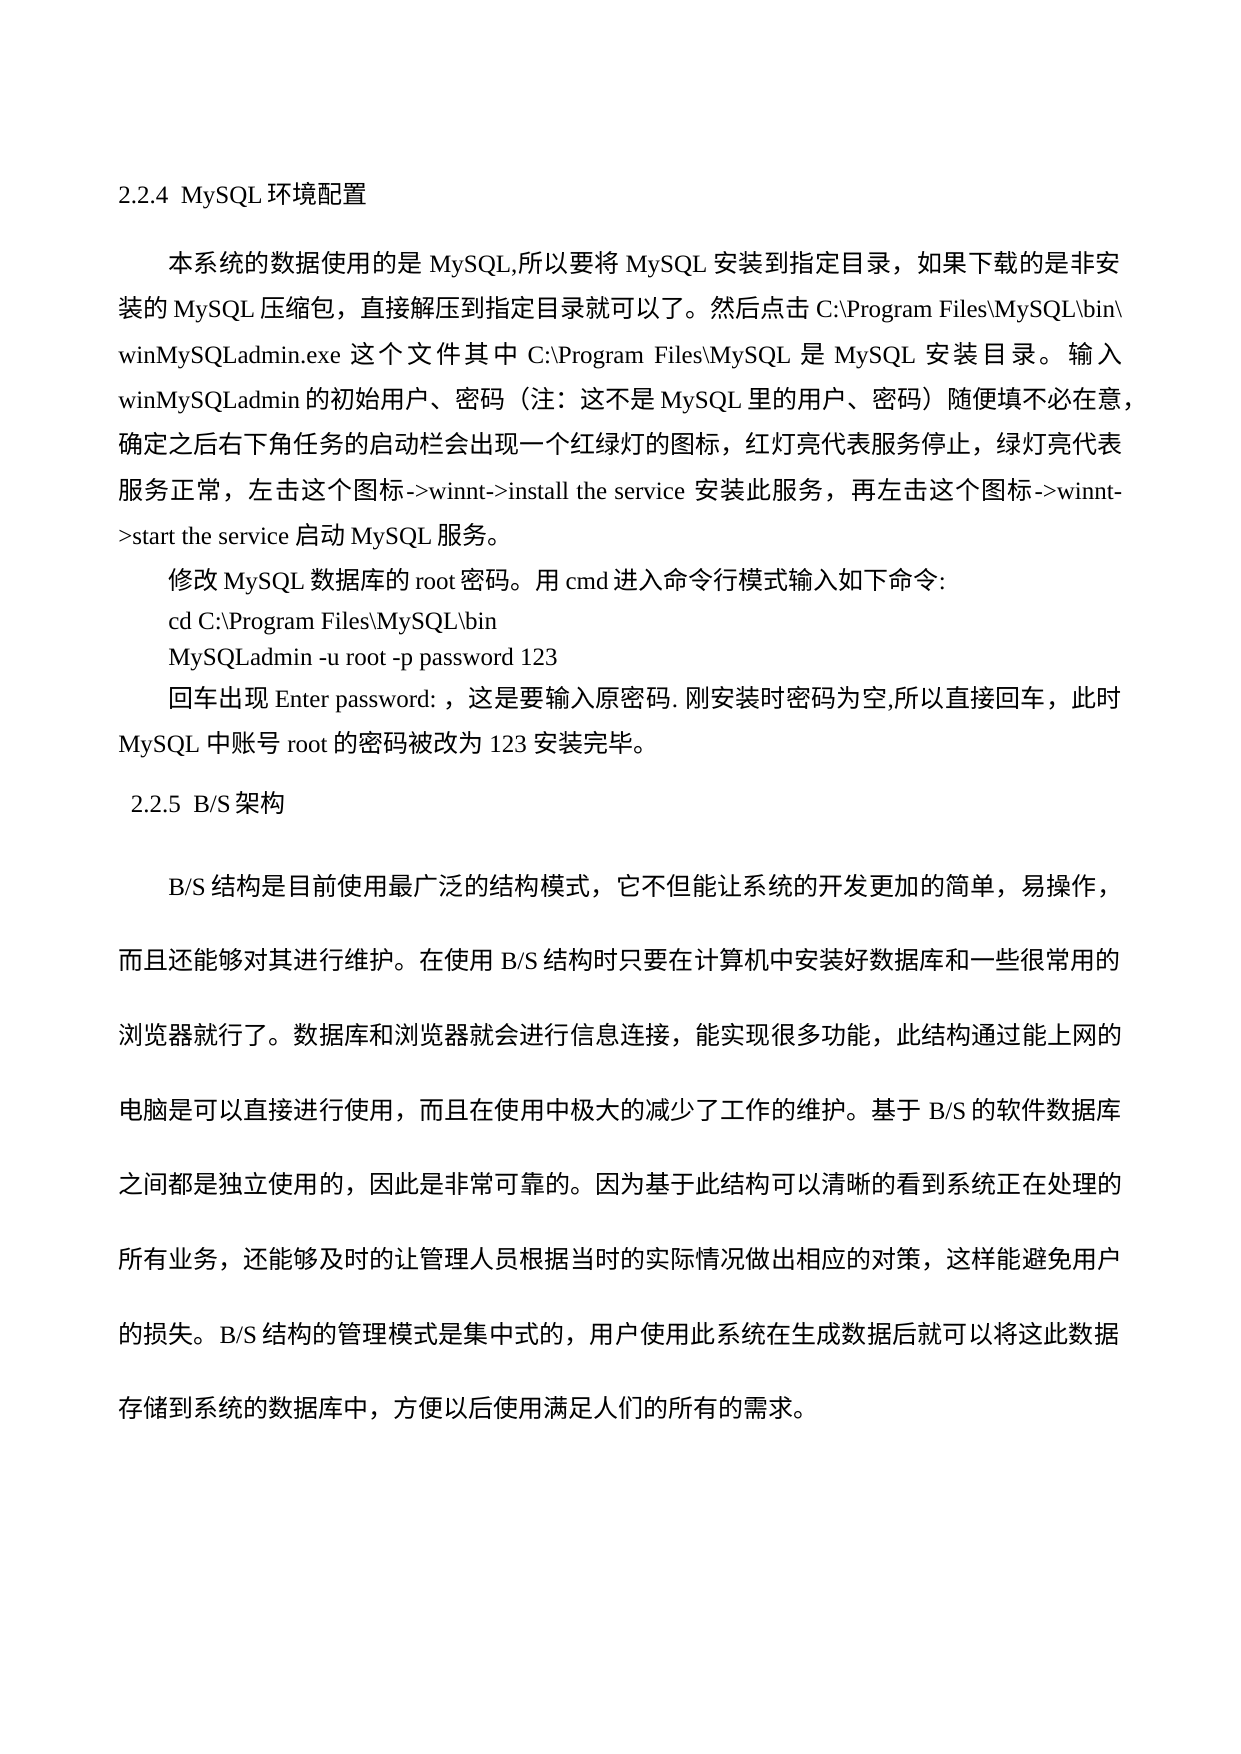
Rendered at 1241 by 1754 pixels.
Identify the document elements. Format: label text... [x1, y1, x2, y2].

text 回车出现Enter password: ，这是要输入原密码. 刚安装时密码为空,所以直接回车，此时MySQL 中账号 root 的密码被改为 123 安装完毕。 [118, 678, 1122, 759]
subtitle 2.2.4 MySQL环境配置 [118, 161, 1122, 226]
subtitle 2.2.5 B/S架构 [118, 769, 1122, 834]
text cd C:\Program Files\MySQL\bin [118, 606, 1122, 635]
text B/S结构是目前使用最广泛的结构模式，它不但能让系统的开发更加的简单，易操作，而且还能够对其进行维护。在使用B/S结构时只要在计算机中安装好数据库和一些很常用的浏览器就行了。数据库和浏览器就会进行信息连接，能实现很多功能，此结构通过能上网的电脑是可以直接进行使用，而且在使用中极大的减少了工作的维护。基于B/S的软件数据库之间都是独立使用的，因此是非常可靠的。因为基于此结构可以清晰的看到系统正在处理的所有业务，还能够及时的让管理人员根据当时的实际情况做出相应的对策，这样能避免用户的损失。B/S结构的管理模式是集中式的，用户使用此系统在生成数据后就可以将这此数据存储到系统的数据库中，方便以后使用满足人们的所有的需求。 [118, 852, 1122, 1439]
text MySQLadmin -u root -p password 123 [118, 642, 1122, 671]
text 本系统的数据使用的是MySQL,所以要将MySQL安装到指定目录，如果下载的是非安装的MySQL压缩包，直接解压到指定目录就可以了。然后点击C:\Program Files\MySQL\bin\winMySQLadmin.exe这个文件其中C:\Program Files\MySQL是MySQL安装目录。输入winMySQLadmin的初始用户、密码（注：这不是MySQL里的用户、密码）随便填不必在意，确定之后右下角任务的启动栏会出现一个红绿灯的图标，红灯亮代表服务停止，绿灯亮代表服务正常，左击这个图标->winnt->install the service 安装此服务，再左击这个图标->winnt->start the service 启动MySQL服务。 [118, 244, 1122, 552]
text 修改MySQL数据库的root密码。用cmd进入命令行模式输入如下命令: [118, 561, 1122, 597]
